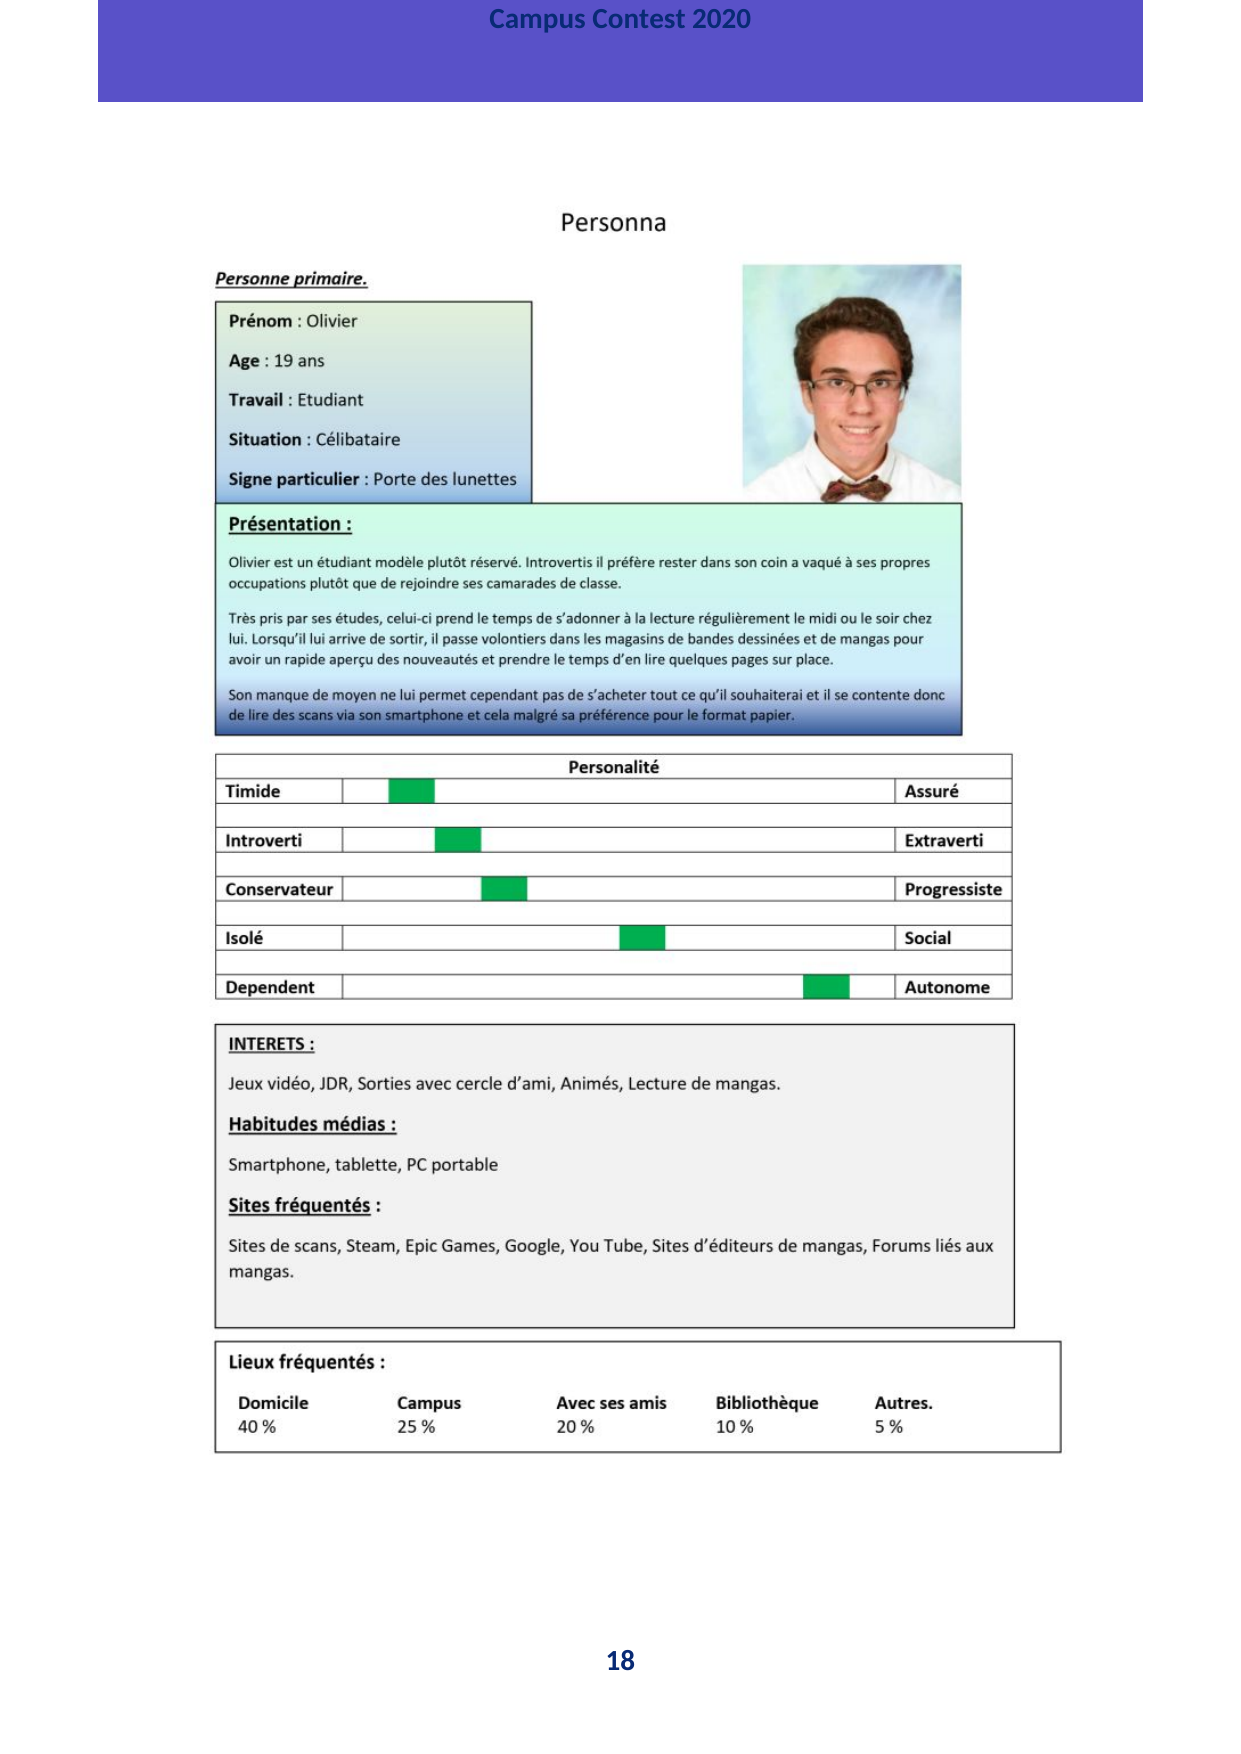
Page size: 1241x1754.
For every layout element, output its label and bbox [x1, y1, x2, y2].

picture [91, 142, 1137, 1621]
